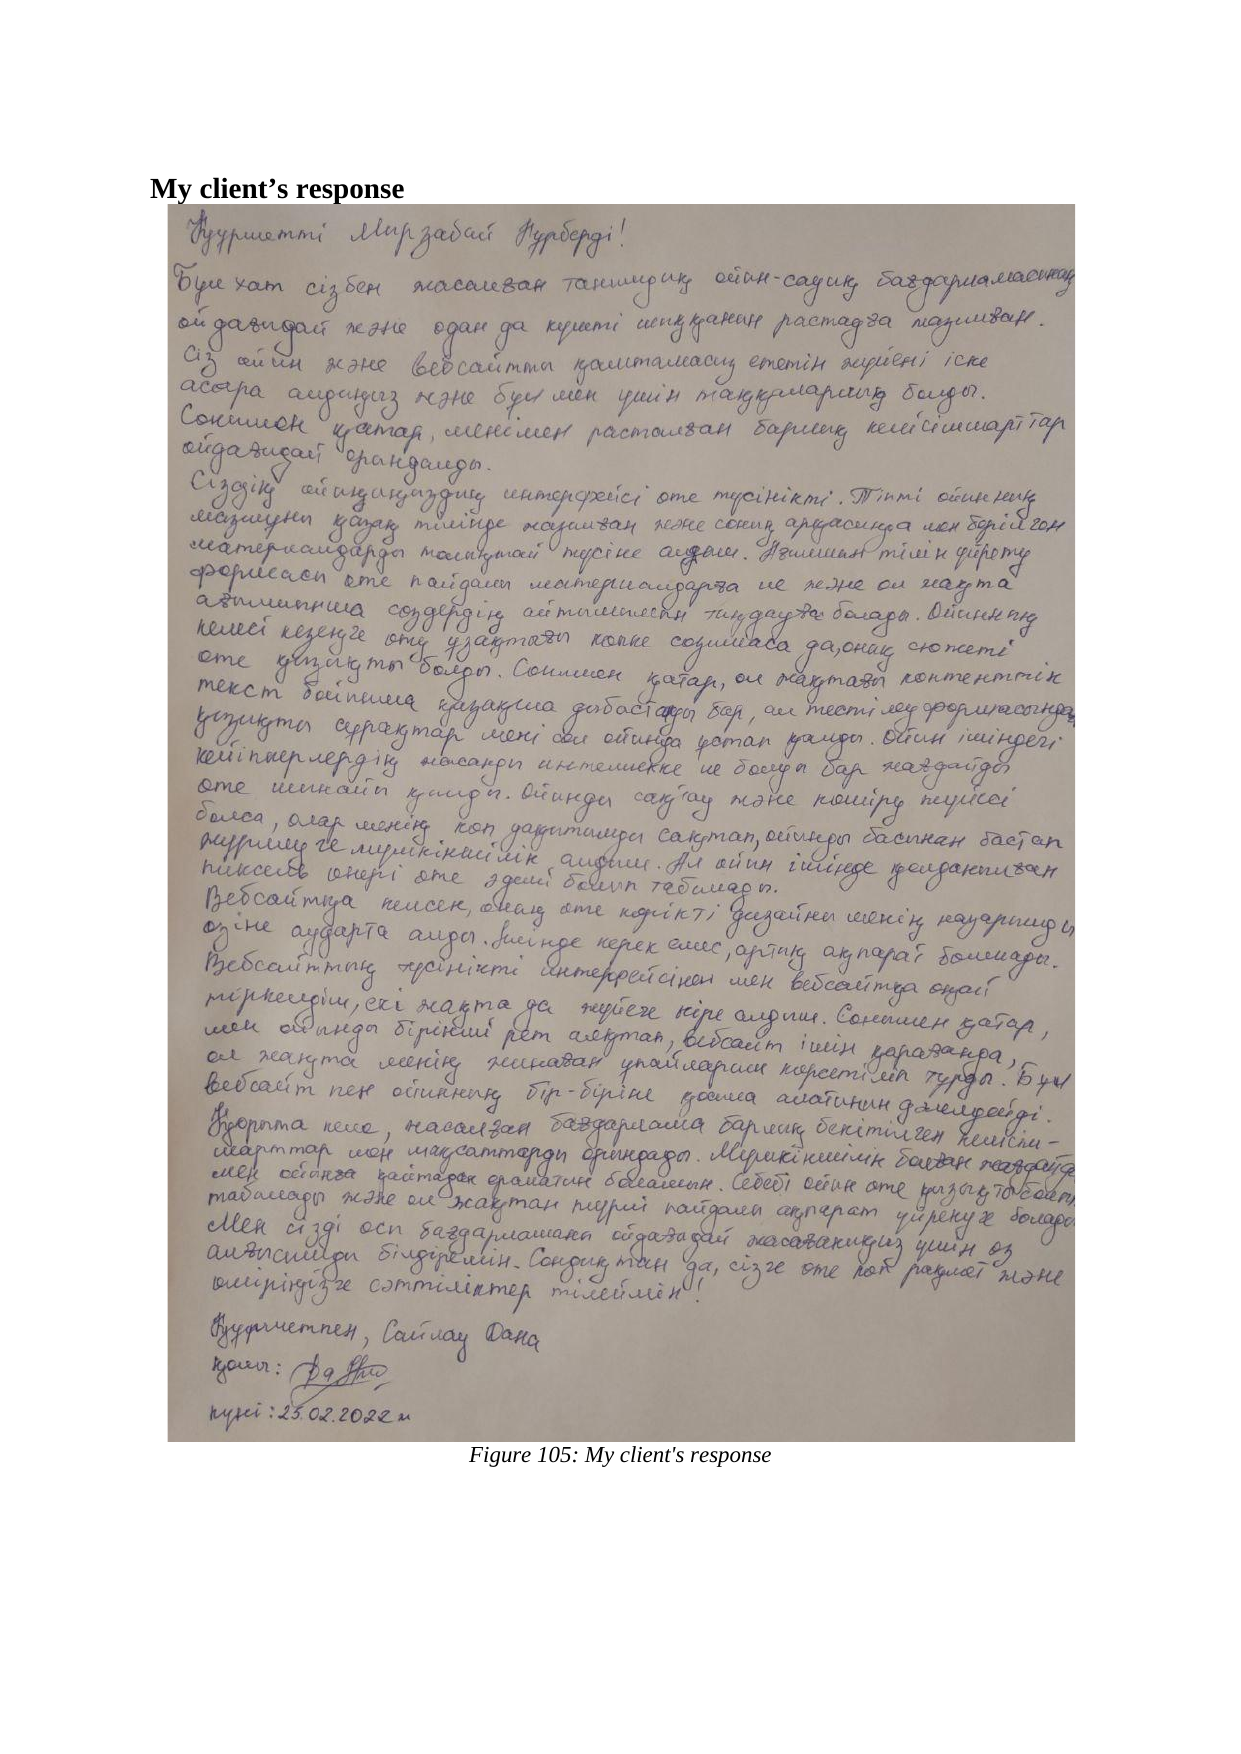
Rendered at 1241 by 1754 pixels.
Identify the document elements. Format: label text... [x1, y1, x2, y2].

text Figure 105: My client's response [150, 1441, 1093, 1467]
picture [167, 204, 1075, 1442]
subtitle My client’s response [150, 171, 1093, 204]
